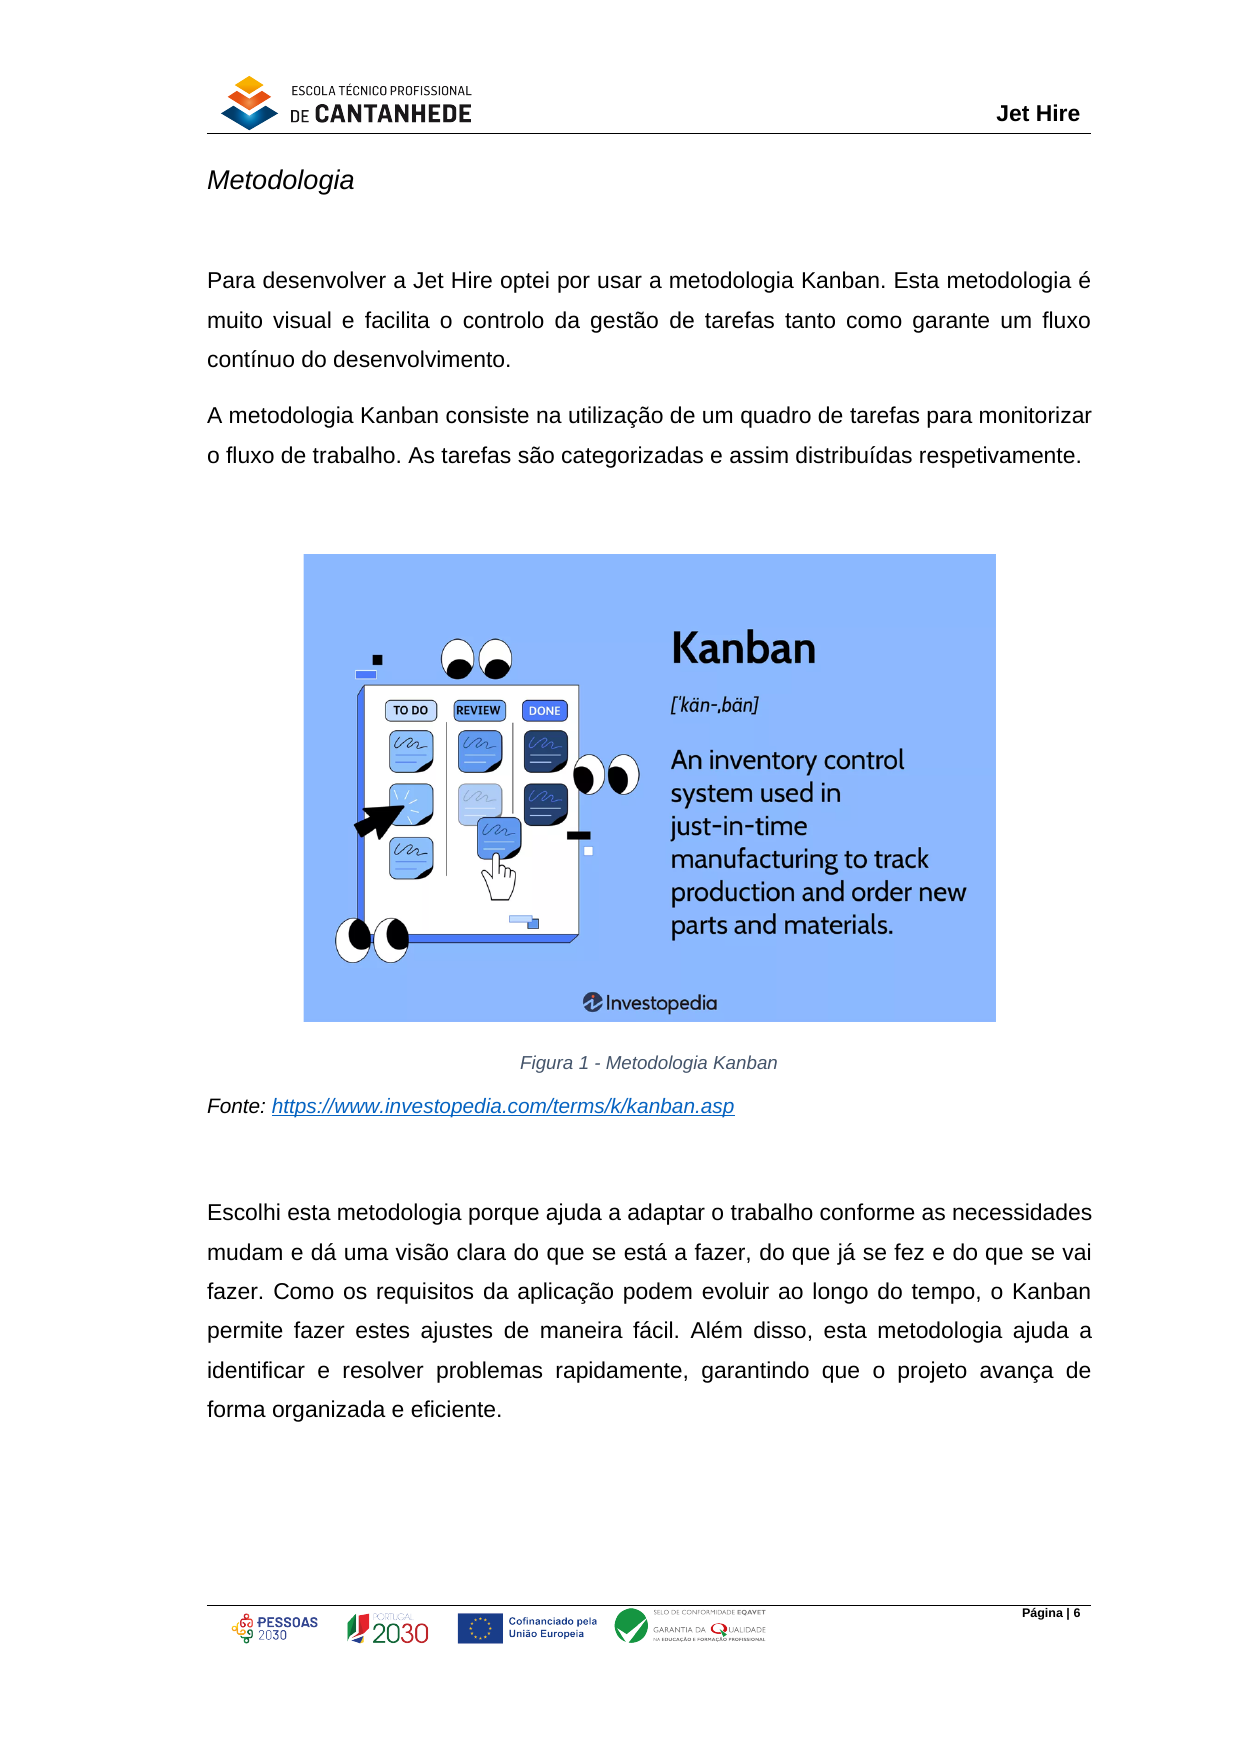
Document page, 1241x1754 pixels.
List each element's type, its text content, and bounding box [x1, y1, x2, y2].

picture [303, 554, 996, 1022]
text Figura 1 - Metodologia Kanban [207, 1051, 1092, 1073]
subtitle Metodologia [207, 164, 1092, 195]
text Escolhi esta metodologia porque ajuda a adaptar o trabalho conforme as necessidades mudam e dá uma visão clara do que se está a fazer, do que já se fez e do que se vai fazer. Como os requisitos da aplicação podem evoluir ao longo do tempo, o Kanban permite fazer estes ajustes de maneira fácil. Além disso, esta metodologia ajuda a identificar e resolver problemas rapidamente, garantindo que o projeto avança de forma organizada e eficiente. [207, 1199, 1092, 1423]
text Fonte: https://www.investopedia.com/terms/k/kanban.asp [207, 1094, 1092, 1118]
picture [218, 1606, 608, 1654]
text A metodologia Kanban consiste na utilização de um quadro de tarefas para monitorizar o fluxo de trabalho. As tarefas são categorizadas e assim distribuídas respetivamente. [207, 402, 1092, 468]
picture [614, 1608, 766, 1643]
text Para desenvolver a Jet Hire optei por usar a metodologia Kanban. Esta metodologia é muito visual e facilita o controlo da gestão de tarefas tanto como garante um fluxo contínuo do desenvolvimento. [207, 267, 1092, 372]
picture [218, 73, 475, 133]
